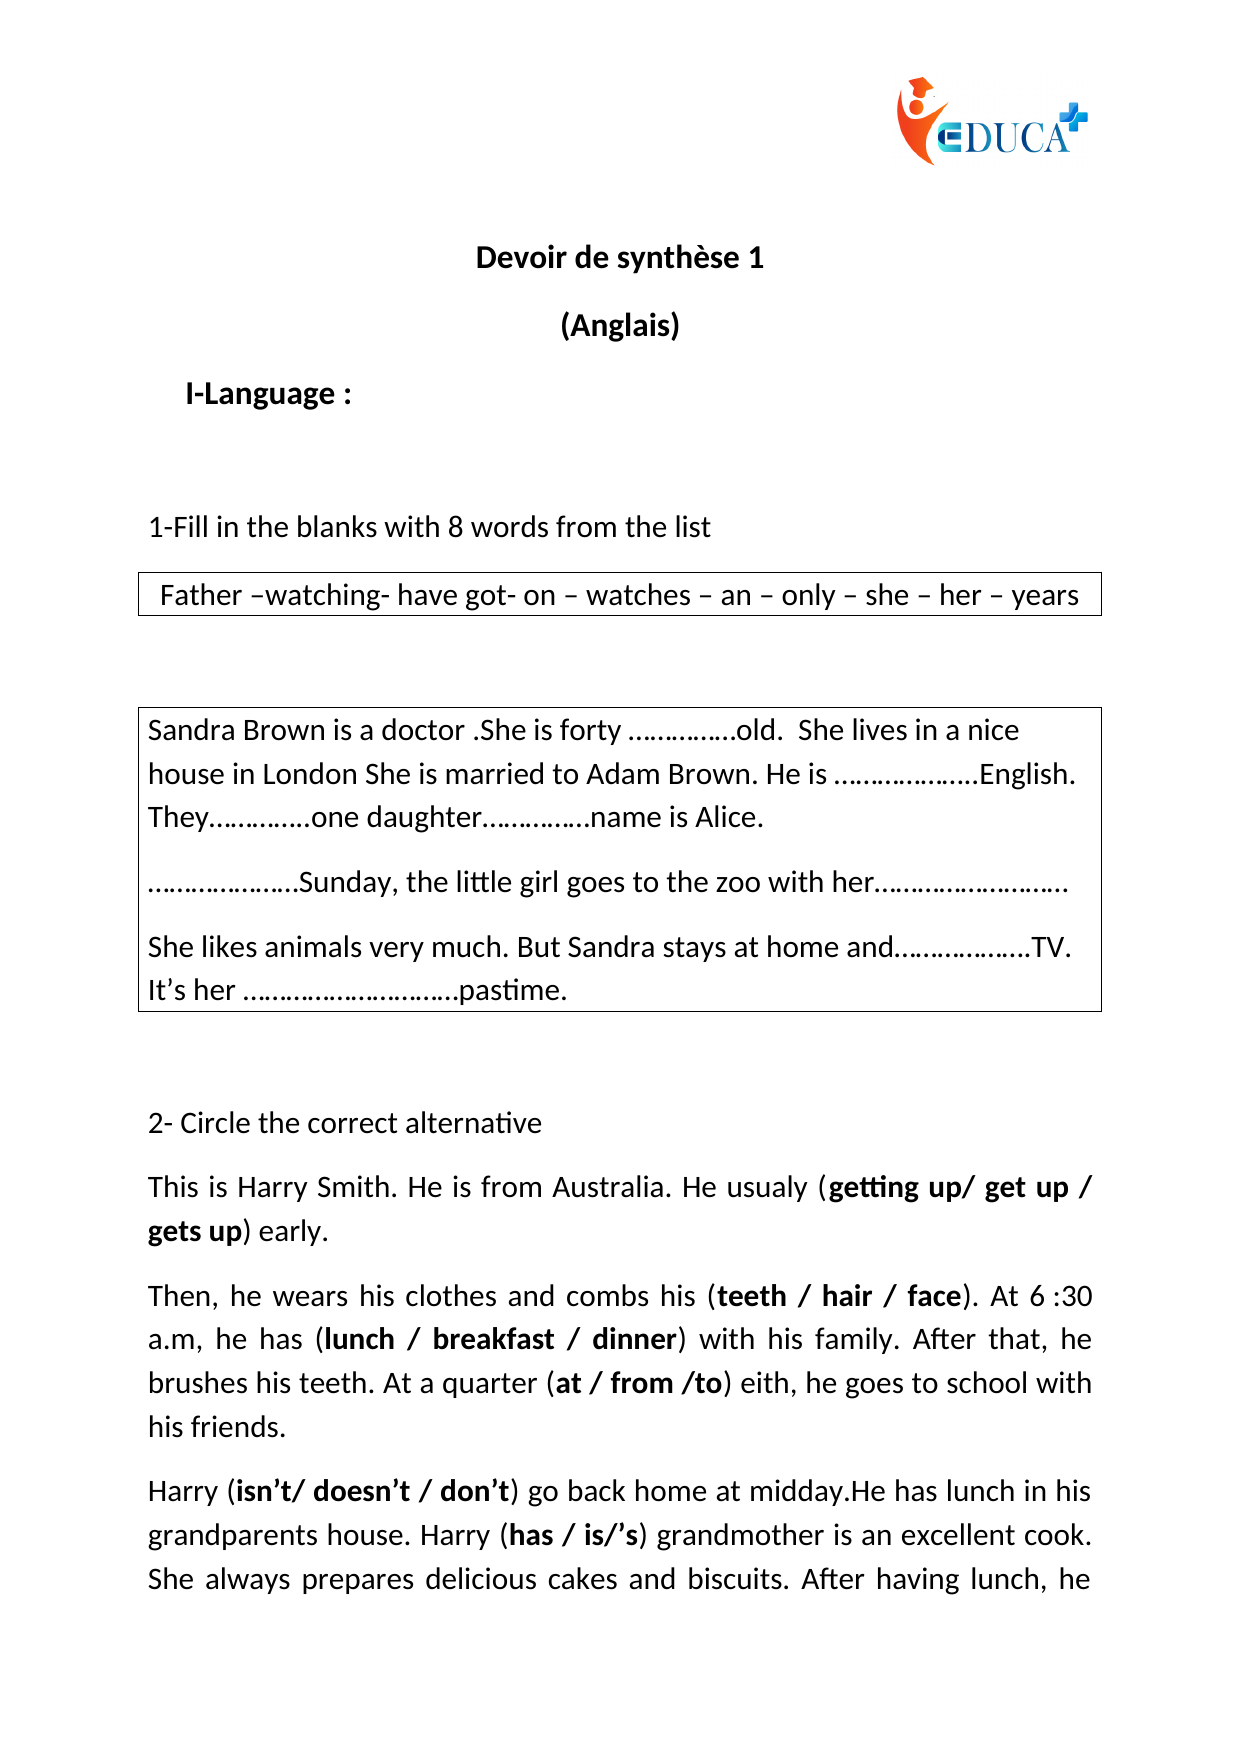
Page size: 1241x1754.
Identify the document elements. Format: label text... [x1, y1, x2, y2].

picture [890, 73, 1093, 169]
text This is Harry Smith. He is from Australia. He usualy (getting up/ get up / gets up) early. [148, 1167, 1093, 1249]
text Sandra Brown is a doctor .She is forty ……………old. She lives in a nice house in London She is married to Adam Brown. He is ………………..English. They…………..one daughter……………name is Alice. [139, 708, 1101, 836]
text 2- Circle the correct alternative [148, 1103, 1093, 1141]
text Devoir de synthèse 1 [148, 237, 1093, 277]
text Then, he wears his clothes and combs his (teeth / hair / face). At 6 :30 a.m, he has (lunch / breakfast / dinner) with his family. After that, he brushes his teeth. At a quarter (at / from /to) eith, he goes to school with his friends. [148, 1276, 1093, 1445]
text Father –watching- have got- on – watches – an – only – she – her – years [139, 573, 1101, 615]
text …………………Sunday, the little girl goes to the zoo with her……………………… [139, 859, 1101, 900]
text (Anglais) [148, 304, 1093, 345]
text She likes animals very much. But Sandra stays at home and……………….TV. It’s her …………………………pastime. [139, 924, 1101, 1011]
text 1-Fill in the blanks with 8 words from the list [148, 507, 1093, 545]
text I-Language : [185, 372, 1093, 412]
